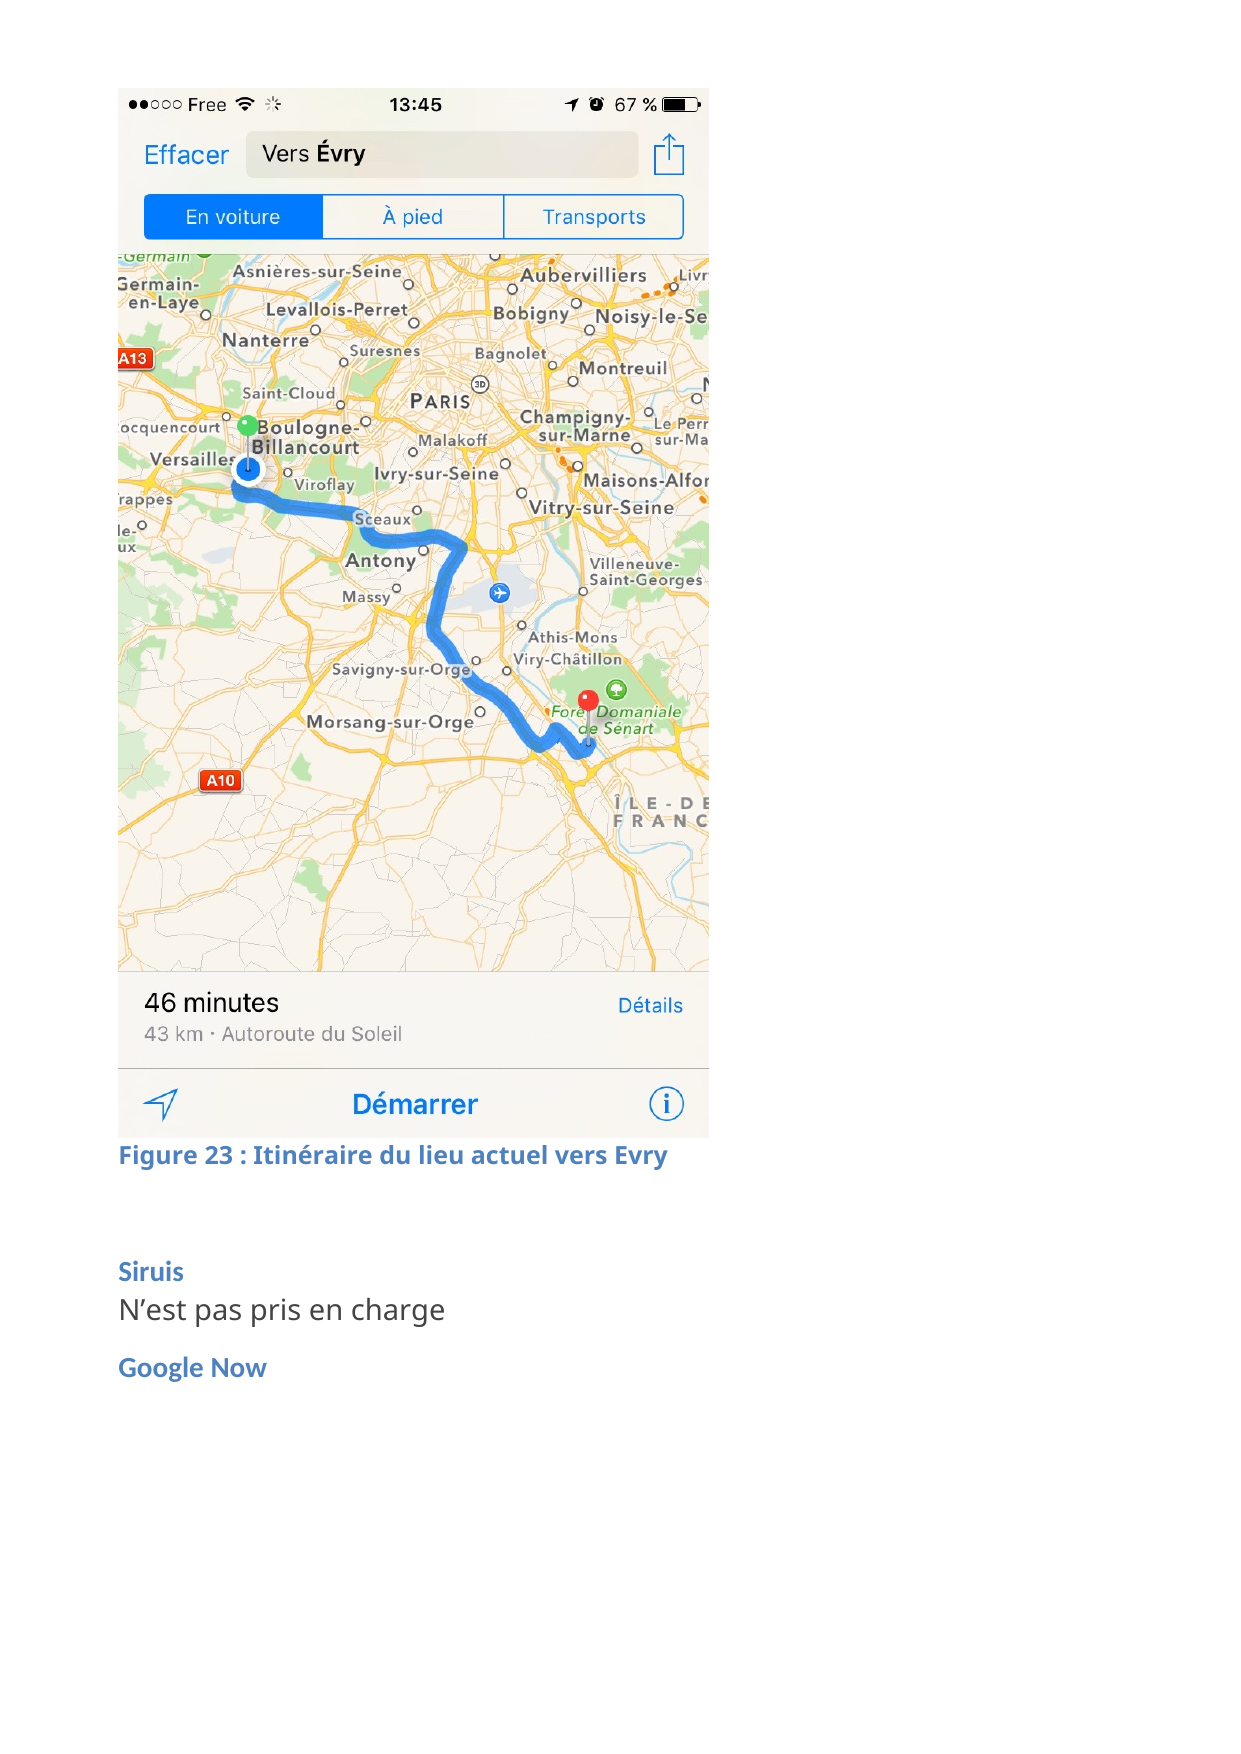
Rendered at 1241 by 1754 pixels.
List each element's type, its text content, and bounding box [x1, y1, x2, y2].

picture [118, 88, 709, 1138]
text N’est pas pris en charge [118, 1289, 1123, 1329]
subtitle Google Now [118, 1349, 1123, 1385]
text Figure 23 : Itinéraire du lieu actuel vers Evry [118, 1138, 1123, 1172]
subtitle Siruis [118, 1253, 1123, 1289]
